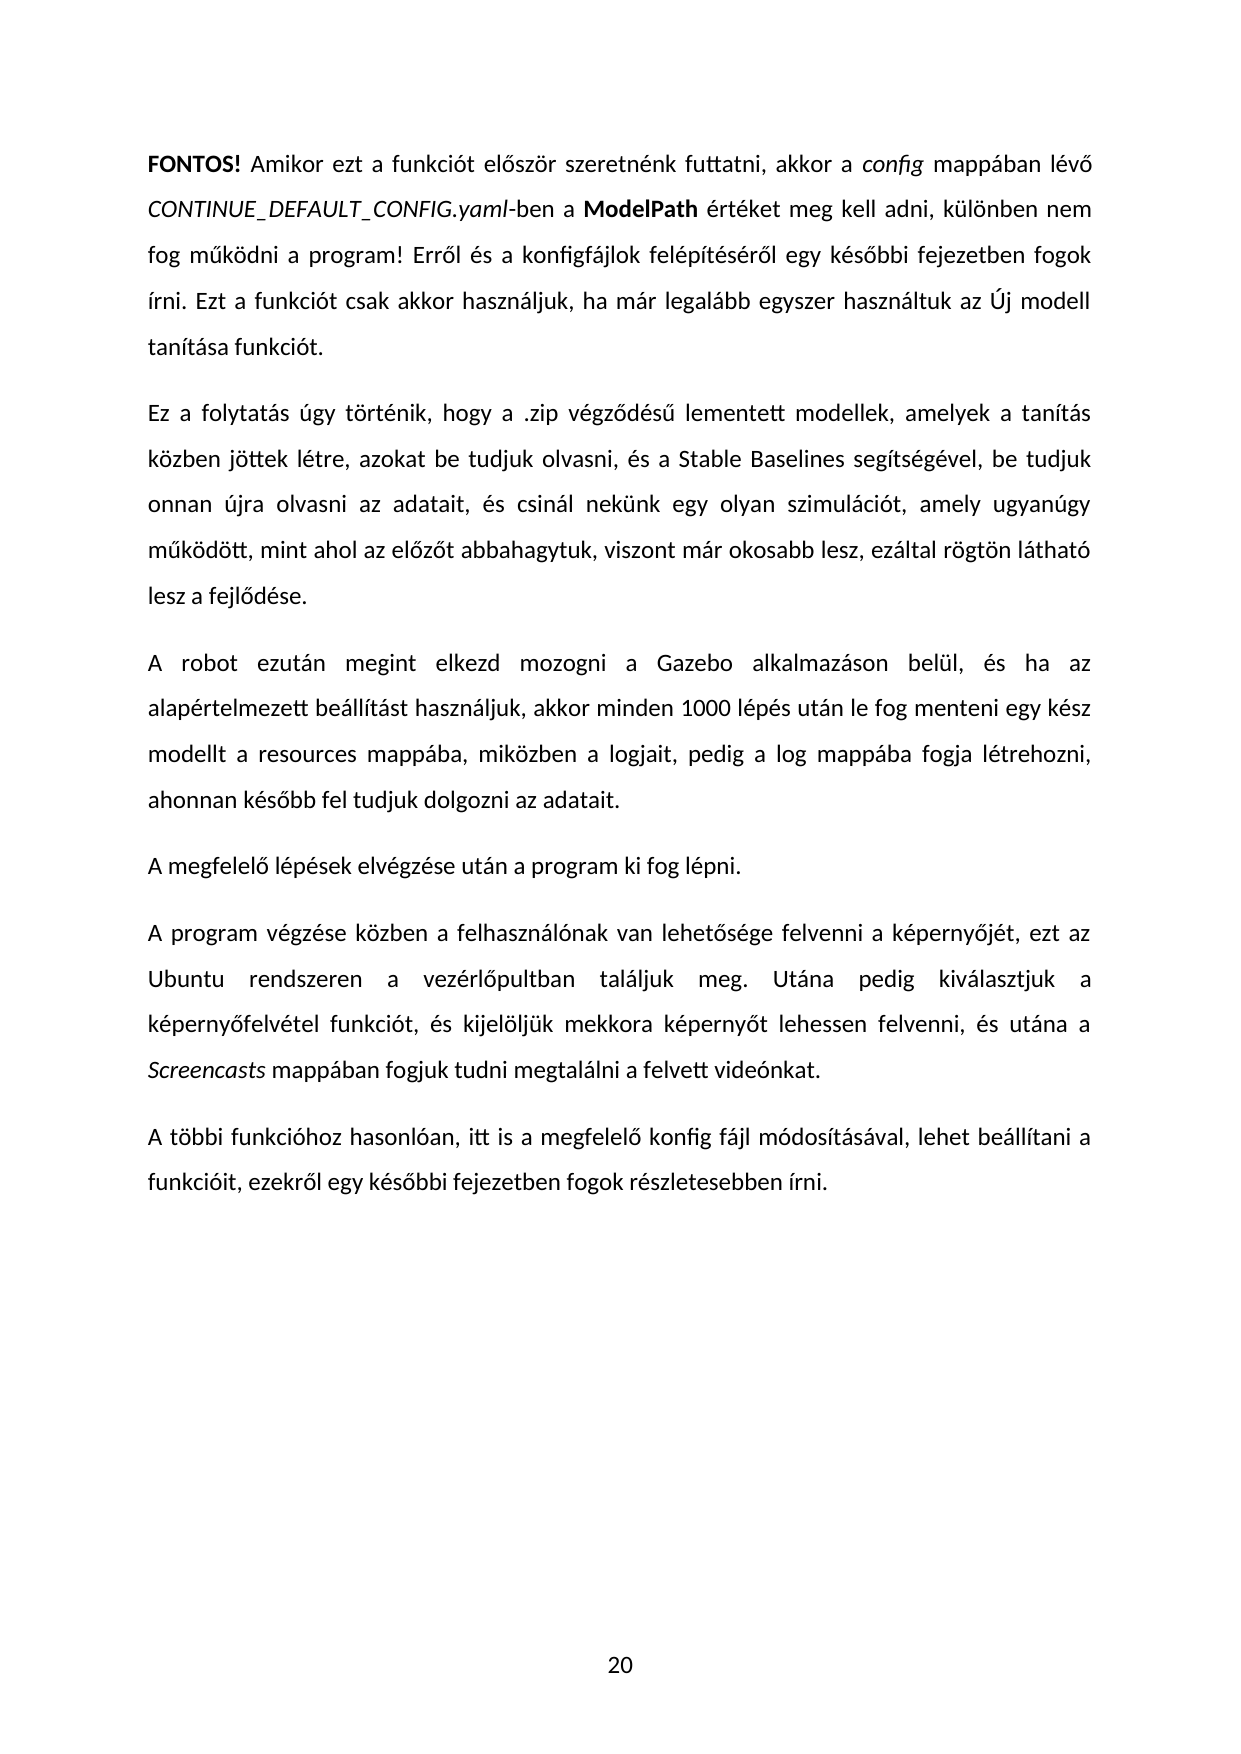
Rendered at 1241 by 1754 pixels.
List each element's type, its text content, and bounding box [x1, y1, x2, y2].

text Ez a folytatás úgy történik, hogy a .zip végződésű lementett modellek, amelyek a tanítás közben jöttek létre, azokat be tudjuk olvasni, és a Stable Baselines segítségével, be tudjuk onnan újra olvasni az adatait, és csinál nekünk egy olyan szimulációt, amely ugyanúgy működött, mint ahol az előzőt abbahagytuk, viszont már okosabb lesz, ezáltal rögtön látható lesz a fejlődése. [148, 397, 1092, 611]
text FONTOS! Amikor ezt a funkciót először szeretnénk futtatni, akkor a config mappában lévő CONTINUE_DEFAULT_CONFIG.yaml-ben a ModelPath értéket meg kell adni, különben nem fog működni a program! Erről és a konfigfájlok felépítéséről egy későbbi fejezetben fogok írni. Ezt a funkciót csak akkor használjuk, ha már legalább egyszer használtuk az Új modell tanítása funkciót. [148, 148, 1092, 361]
text A robot ezután megint elkezd mozogni a Gazebo alkalmazáson belül, és ha az alapértelmezett beállítást használjuk, akkor minden 1000 lépés után le fog menteni egy kész modellt a resources mappába, miközben a logjait, pedig a log mappába fogja létrehozni, ahonnan később fel tudjuk dolgozni az adatait. [148, 647, 1092, 814]
text A többi funkcióhoz hasonlóan, itt is a megfelelő konfig fájl módosításával, lehet beállítani a funkcióit, ezekről egy későbbi fejezetben fogok részletesebben írni. [148, 1121, 1092, 1197]
text A megfelelő lépések elvégzése után a program ki fog lépni. [148, 850, 1092, 881]
text A program végzése közben a felhasználónak van lehetősége felvenni a képernyőjét, ezt az Ubuntu rendszeren a vezérlőpultban találjuk meg. Utána pedig kiválasztjuk a képernyőfelvétel funkciót, és kijelöljük mekkora képernyőt lehessen felvenni, és utána a Screencasts mappában fogjuk tudni megtalálni a felvett videónkat. [148, 917, 1092, 1085]
